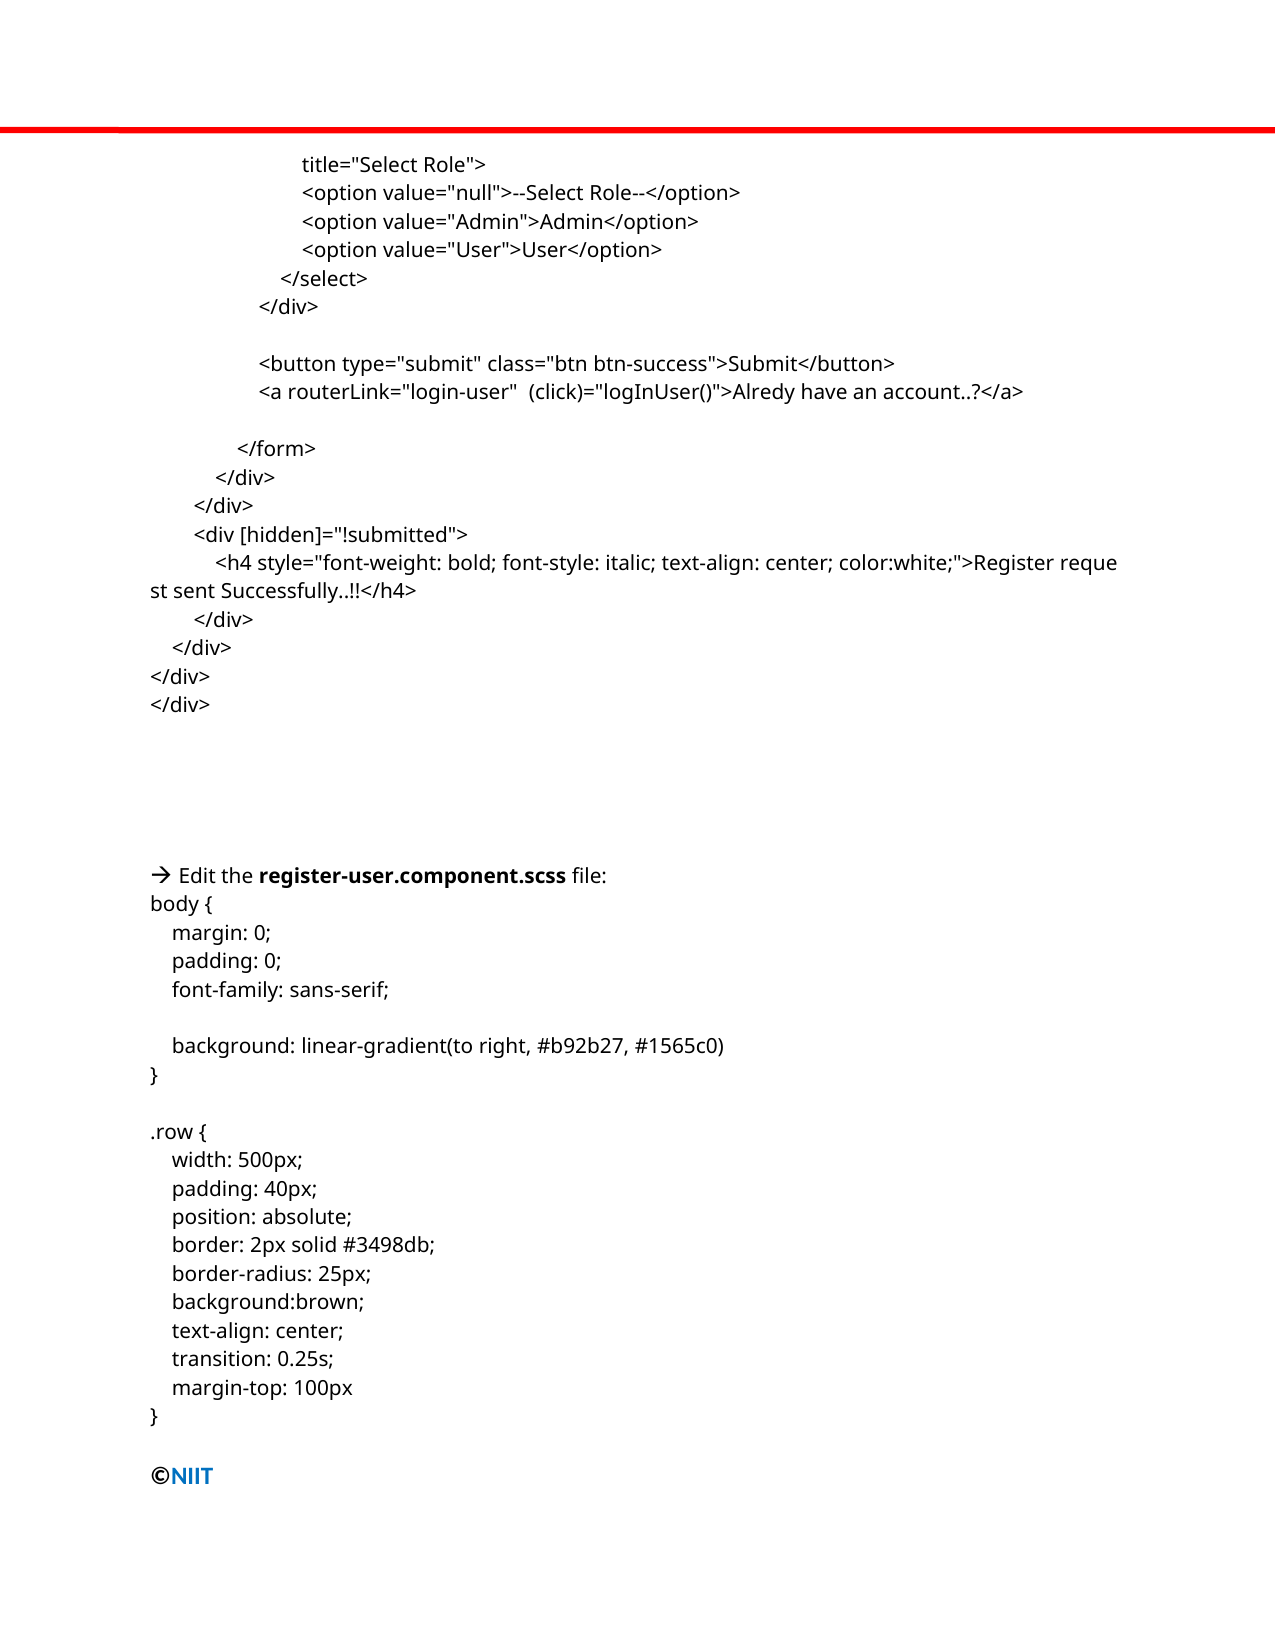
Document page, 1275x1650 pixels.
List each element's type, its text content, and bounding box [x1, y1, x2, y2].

text <div [hidden]="!submitted"> [150, 520, 1125, 548]
text transition: 0.25s; [150, 1344, 1125, 1373]
text padding: 40px; [150, 1174, 1125, 1202]
text } [150, 1060, 1125, 1088]
text margin-top: 100px [150, 1373, 1125, 1401]
text </div> [150, 292, 1125, 321]
text </select> [150, 264, 1125, 292]
text </div> [150, 491, 1125, 520]
text body { [150, 889, 1125, 918]
text border-radius: 25px; [150, 1259, 1125, 1287]
text <option value="User">User</option> [150, 235, 1125, 264]
text <option value="Admin">Admin</option> [150, 207, 1125, 235]
text position: absolute; [150, 1202, 1125, 1231]
text background: linear-gradient(to right, #b92b27, #1565c0) [150, 1032, 1125, 1060]
text </div> [150, 463, 1125, 491]
text font-family: sans-serif; [150, 975, 1125, 1003]
text } [150, 1401, 1125, 1430]
text Edit the register-user.component.scss file: [150, 832, 1125, 889]
text <option value="null">--Select Role--</option> [150, 178, 1125, 207]
text <h4 style="font-weight: bold; font-style: italic; text-align: center; color:white;">Register request sent Successfully..!!</h4> [150, 548, 1125, 605]
text border: 2px solid #3498db; [150, 1231, 1125, 1259]
text background:brown; [150, 1287, 1125, 1316]
text </div> [150, 605, 1125, 633]
text </div> [150, 633, 1125, 662]
text padding: 0; [150, 946, 1125, 975]
text </div> [150, 690, 1125, 719]
text .row { [150, 1117, 1125, 1145]
text text-align: center; [150, 1316, 1125, 1344]
text </div> [150, 662, 1125, 690]
text title="Select Role"> [150, 150, 1125, 178]
text width: 500px; [150, 1145, 1125, 1174]
text <a routerLink="login-user" (click)="logInUser()">Alredy have an account..?</a> [150, 377, 1125, 406]
text margin: 0; [150, 918, 1125, 946]
text </form> [150, 434, 1125, 463]
text <button type="submit" class="btn btn-success">Submit</button> [150, 349, 1125, 377]
